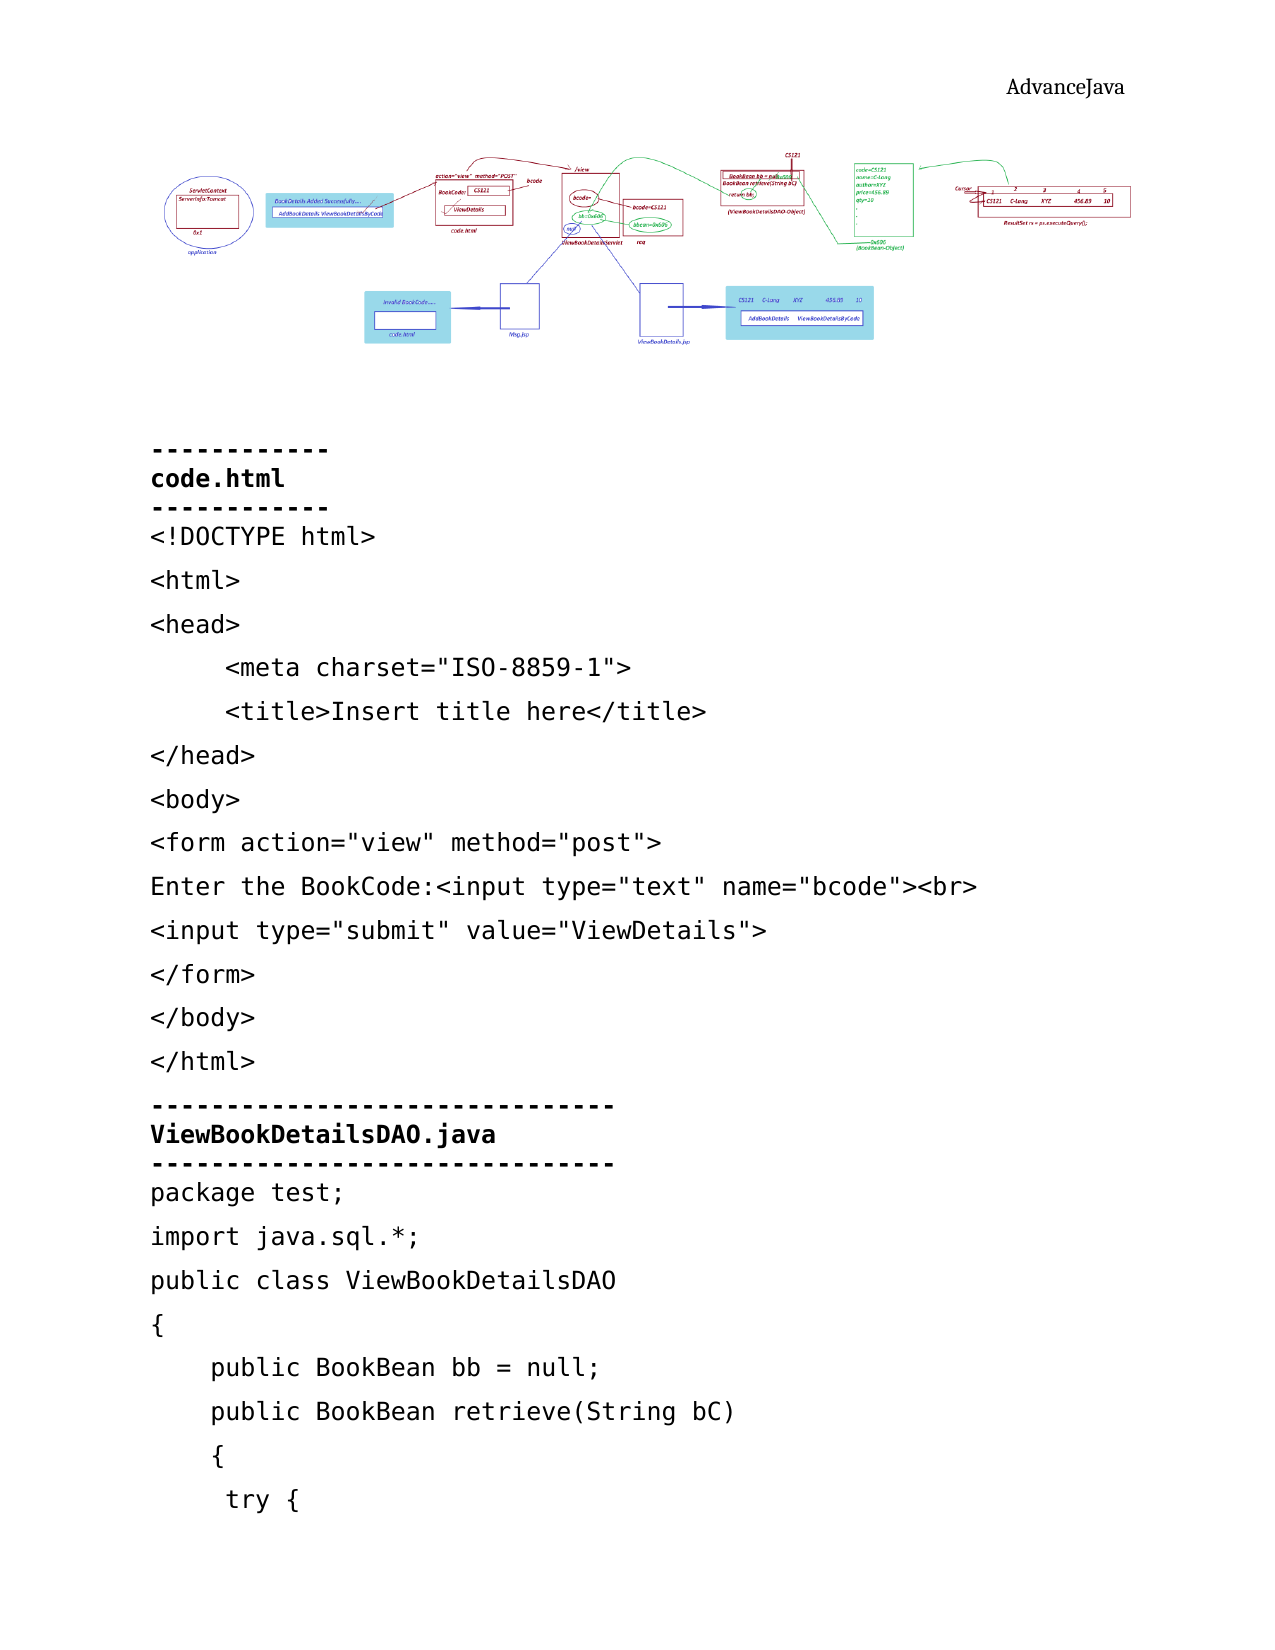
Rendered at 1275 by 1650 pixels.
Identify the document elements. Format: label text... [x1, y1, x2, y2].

text </form> [150, 960, 1125, 989]
picture [150, 128, 1142, 421]
text public BookBean retrieve(String bC) [150, 1397, 1125, 1427]
text <title>Insert title here</title> [150, 697, 1125, 727]
text ------------ [150, 435, 1125, 464]
text ViewBookDetailsDAO.java [150, 1120, 1125, 1149]
text </head> [150, 741, 1125, 770]
text try { [150, 1485, 1125, 1514]
text ------------------------------- [150, 1091, 1125, 1120]
text <head> [150, 610, 1125, 639]
text { [150, 1310, 1125, 1339]
text <html> [150, 566, 1125, 595]
text <input type="submit" value="ViewDetails"> [150, 916, 1125, 945]
text package test; [150, 1179, 1125, 1208]
text Enter the BookCode:<input type="text" name="bcode"><br> [150, 872, 1125, 902]
text </html> [150, 1047, 1125, 1077]
text ------------ [150, 493, 1125, 522]
text <body> [150, 785, 1125, 814]
text code.html [150, 464, 1125, 493]
text public class ViewBookDetailsDAO [150, 1266, 1125, 1295]
text <!DOCTYPE html> [150, 522, 1125, 552]
text public BookBean bb = null; [150, 1354, 1125, 1383]
text <meta charset="ISO-8859-1"> [150, 654, 1125, 683]
text ------------------------------- [150, 1149, 1125, 1179]
text { [150, 1441, 1125, 1470]
text <form action="view" method="post"> [150, 829, 1125, 858]
text </body> [150, 1004, 1125, 1033]
text import java.sql.*; [150, 1222, 1125, 1252]
